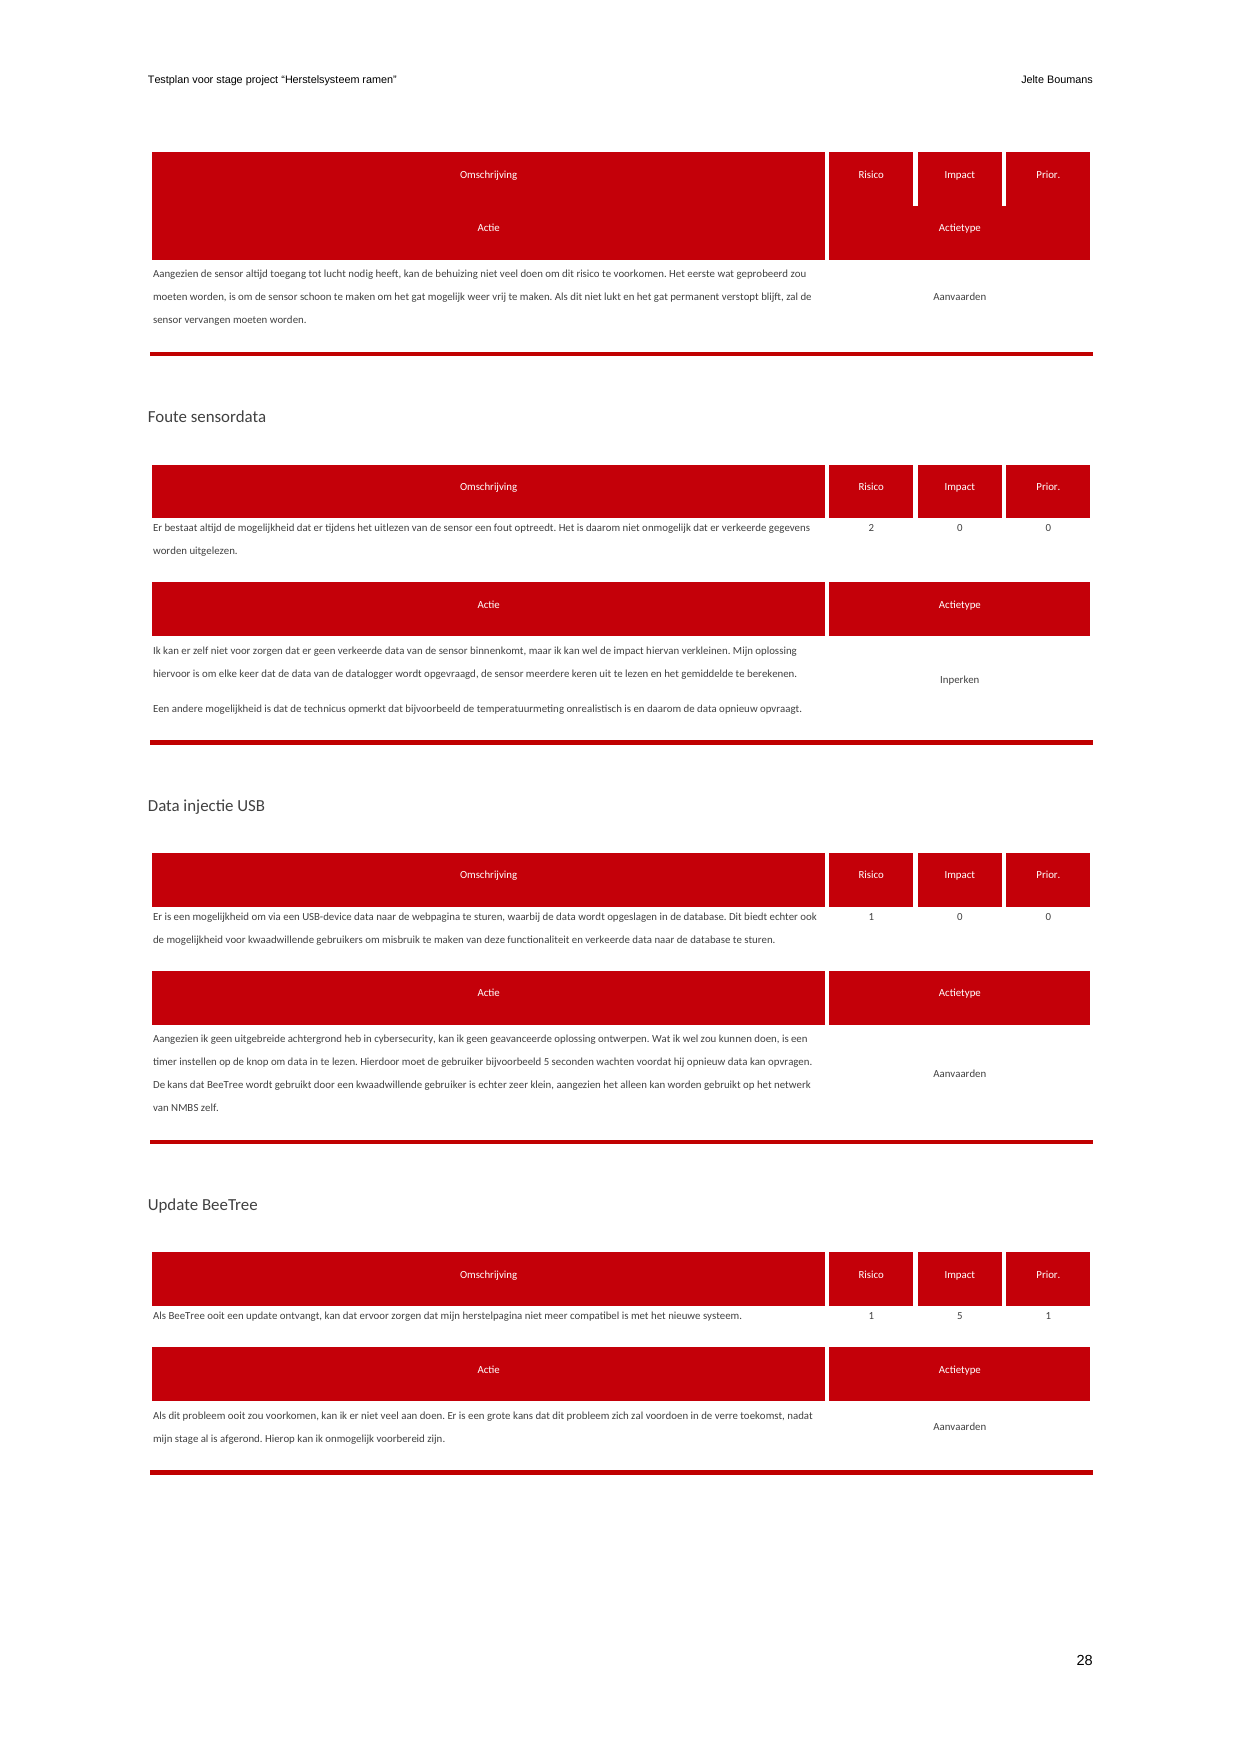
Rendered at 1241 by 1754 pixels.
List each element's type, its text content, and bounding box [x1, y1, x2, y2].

table_header Risico [829, 1252, 913, 1306]
table_cell Actie [152, 971, 825, 1025]
table_header Risico [829, 152, 913, 206]
table_cell Actietype [829, 582, 1090, 636]
text Update BeeTree [148, 1194, 1093, 1230]
table_cell Actietype [829, 206, 1090, 260]
table_cell Aanvaarden [827, 264, 1092, 352]
table_cell Actie [152, 1347, 825, 1401]
table_header Risico [829, 465, 913, 518]
table_cell Aanvaarden [827, 1406, 1092, 1470]
table_cell Aangezien ik geen uitgebreide achtergrond heb in cybersecurity, kan ik geen geavanceerde oplossing ontwerpen. Wat ik wel zou kunnen doen, is een timer instellen op de knop om data in te lezen. Hierdoor moet de gebruiker bijvoorbeeld 5 seconden wachten voordat hij opnieuw data kan opvragen. De kans dat BeeTree wordt gebruikt door een kwaadwillende gebruiker is echter zeer klein, aangezien het alleen kan worden gebruikt op het netwerk van NMBS zelf. [150, 1029, 827, 1139]
table_cell 0 [1004, 907, 1092, 971]
table_cell Actie [152, 206, 825, 260]
table_cell Aanvaarden [827, 1029, 1092, 1139]
table_cell 0 [915, 518, 1004, 582]
table_header Prior. [1006, 853, 1090, 907]
table_cell 0 [915, 907, 1004, 971]
text Foute sensordata [148, 406, 1093, 442]
table_cell Als dit probleem ooit zou voorkomen, kan ik er niet veel aan doen. Er is een grote kans dat dit probleem zich zal voordoen in de verre toekomst, nadat mijn stage al is afgerond. Hierop kan ik onmogelijk voorbereid zijn. [150, 1406, 827, 1470]
table_cell Als BeeTree ooit een update ontvangt, kan dat ervoor zorgen dat mijn herstelpagina niet meer compatibel is met het nieuwe systeem. [150, 1306, 827, 1347]
table_cell 1 [827, 907, 915, 971]
table_header Prior. [1006, 465, 1090, 518]
table_cell Actietype [829, 1347, 1090, 1401]
table_cell Er bestaat altijd de mogelijkheid dat er tijdens het uitlezen van de sensor een fout optreedt. Het is daarom niet onmogelijk dat er verkeerde gegevens worden uitgelezen. [150, 518, 827, 582]
table_header Impact [918, 853, 1002, 907]
table_cell Aangezien de sensor altijd toegang tot lucht nodig heeft, kan de behuizing niet veel doen om dit risico te voorkomen. Het eerste wat geprobeerd zou moeten worden, is om de sensor schoon te maken om het gat mogelijk weer vrij te maken. Als dit niet lukt en het gat permanent verstopt blijft, zal de sensor vervangen moeten worden. [150, 264, 827, 352]
table_cell Er is een mogelijkheid om via een USB-device data naar de webpagina te sturen, waarbij de data wordt opgeslagen in de database. Dit biedt echter ook de mogelijkheid voor kwaadwillende gebruikers om misbruik te maken van deze functionaliteit en verkeerde data naar de database te sturen. [150, 907, 827, 971]
text Data injectie USB [148, 795, 1093, 831]
table_header Omschrijving [152, 1252, 825, 1306]
table_header Omschrijving [152, 853, 825, 907]
table_cell 5 [915, 1306, 1004, 1347]
table_cell Actie [152, 582, 825, 636]
table_cell Ik kan er zelf niet voor zorgen dat er geen verkeerde data van de sensor binnenkomt, maar ik kan wel de impact hiervan verkleinen. Mijn oplossing hiervoor is om elke keer dat de data van de datalogger wordt opgevraagd, de sensor meerdere keren uit te lezen en het gemiddelde te berekenen. Een andere mogelijkheid is dat de technicus opmerkt dat bijvoorbeeld de temperatuurmeting onrealistisch is en daarom de data opnieuw opvraagt. [150, 641, 827, 740]
table_cell Inperken [827, 641, 1092, 740]
table_header Omschrijving [152, 152, 825, 206]
table_cell 1 [827, 1306, 915, 1347]
table_cell 0 [1004, 518, 1092, 582]
table_header Prior. [1006, 1252, 1090, 1306]
table_header Risico [829, 853, 913, 907]
table_header Prior. [1006, 152, 1090, 206]
table_header Impact [918, 465, 1002, 518]
table_cell 1 [1004, 1306, 1092, 1347]
table_cell Actietype [829, 971, 1090, 1025]
table_cell 2 [827, 518, 915, 582]
table_header Impact [918, 1252, 1002, 1306]
table_header Omschrijving [152, 465, 825, 518]
table_header Impact [918, 152, 1002, 206]
